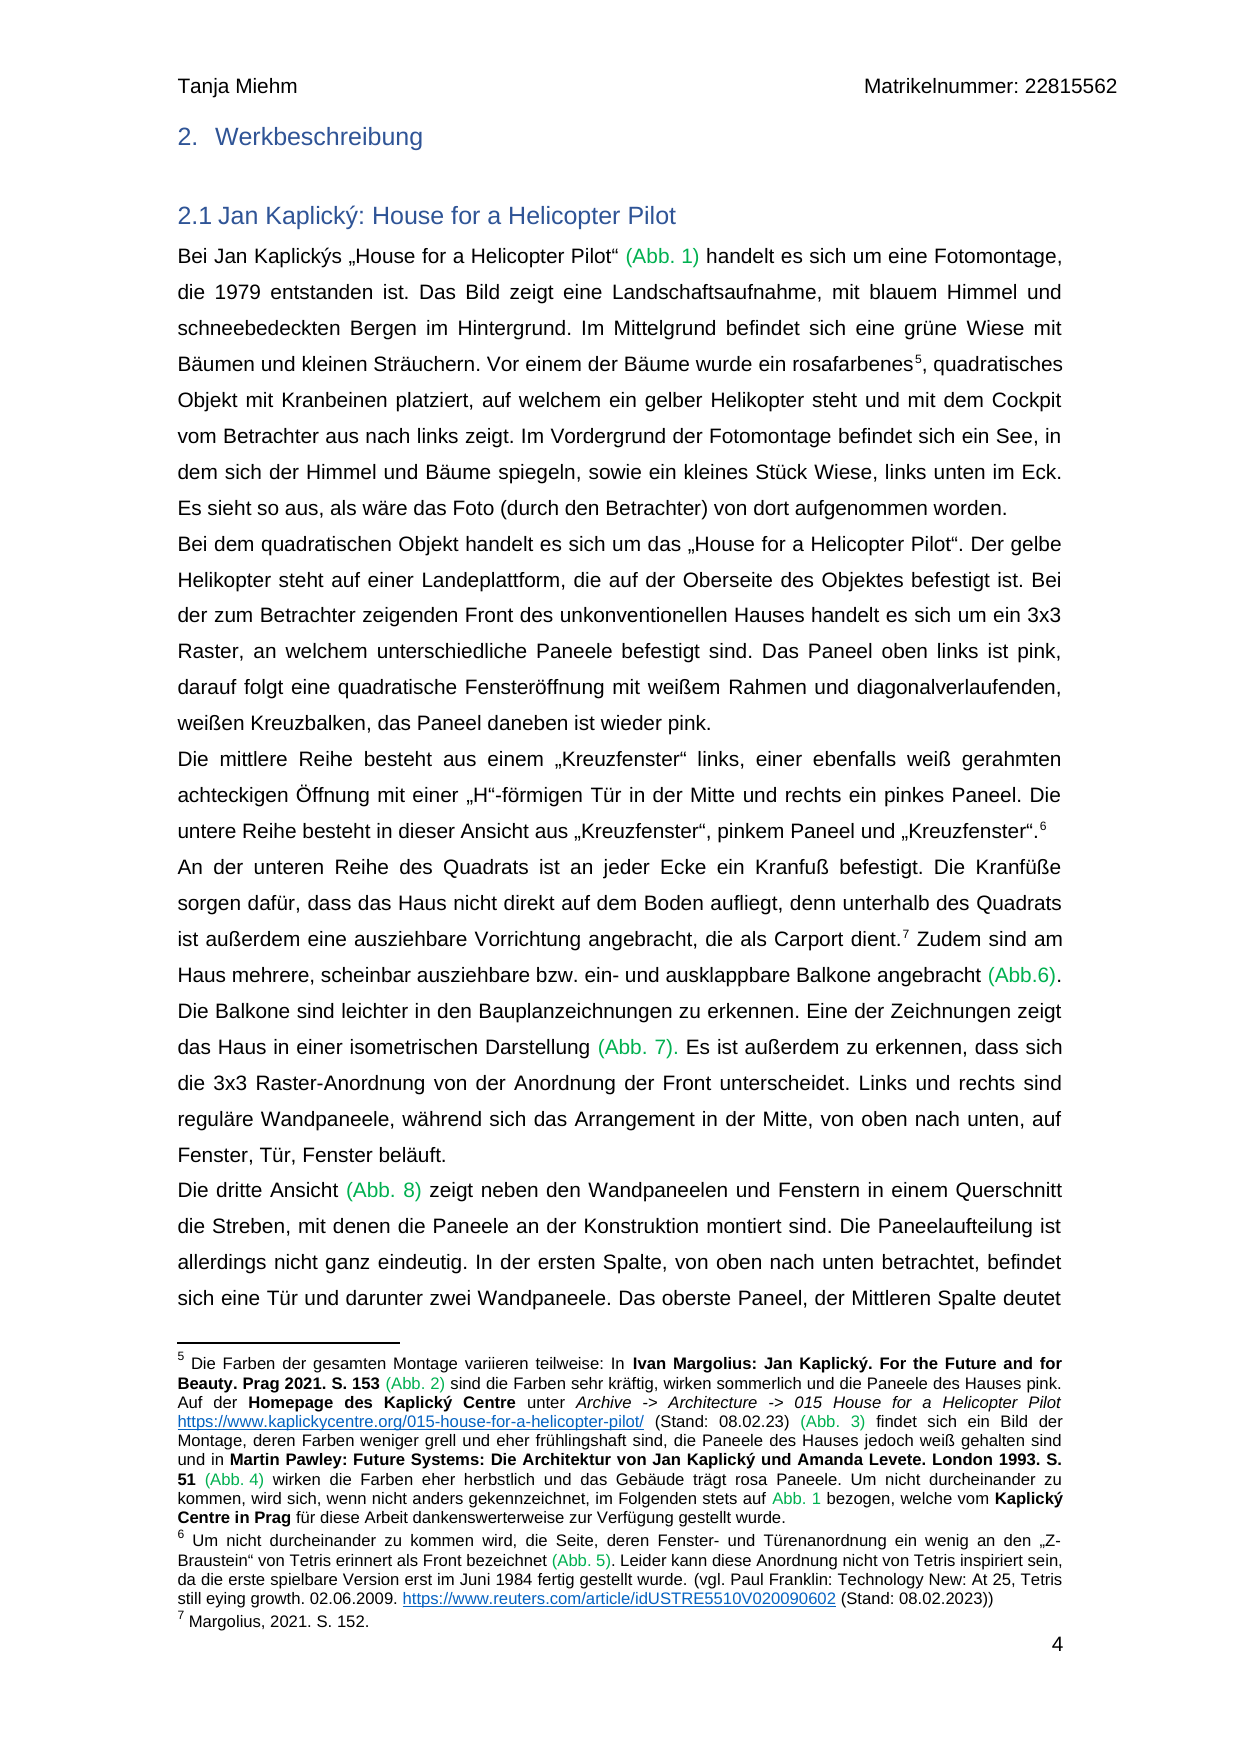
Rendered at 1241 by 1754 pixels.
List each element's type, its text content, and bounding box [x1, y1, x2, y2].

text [177, 1178, 1063, 1310]
subtitle Jan Kaplický: House for a Helicopter Pilot [177, 201, 1063, 229]
text Bei dem quadratischen Objekt handelt es sich um das „House for a Helicopter Pilot“. Der gelbe Helikopter steht auf einer Landeplattform, die auf der Oberseite des Objektes befestigt ist. Bei der zum Betrachter zeigenden Front des unkonventionellen Hauses handelt es sich um ein 3x3 Raster, an welchem unterschiedliche Paneele befestigt sind. Das Paneel oben links ist pink, darauf folgt eine quadratische Fensteröffnung mit weißem Rahmen und diagonalverlaufenden, weißen Kreuzbalken, das Paneel daneben ist wieder pink. [177, 531, 1063, 735]
text An der unteren Reihe des Quadrats ist an jeder Ecke ein Kranfuß befestigt. Die Kranfüße sorgen dafür, dass das Haus nicht direkt auf dem Boden aufliegt, denn unterhalb des Quadrats ist außerdem eine ausziehbare Vorrichtung angebracht, die als Carport dient. Zudem sind am Haus mehrere, scheinbar ausziehbare bzw. ein- und ausklappbare Balkone angebracht (Abb.6). [177, 855, 1063, 987]
subtitle Werkbeschreibung [177, 122, 1063, 151]
text Die Balkone sind leichter in den Bauplanzeichnungen zu erkennen. Eine der Zeichnungen zeigt das Haus in einer isometrischen Darstellung (Abb. 7). Es ist außerdem zu erkennen, dass sich die 3x3 Raster-Anordnung von der Anordnung der Front unterscheidet. Links und rechts sind reguläre Wandpaneele, während sich das Arrangement in der Mitte, von oben nach unten, auf Fenster, Tür, Fenster beläuft. [177, 999, 1063, 1166]
text Bei Jan Kaplickýs „House for a Helicopter Pilot“ (Abb. 1) handelt es sich um eine Fotomontage, die 1979 entstanden ist. Das Bild zeigt eine Landschaftsaufnahme, mit blauem Himmel und schneebedeckten Bergen im Hintergrund. Im Mittelgrund befindet sich eine grüne Wiese mit Bäumen und kleinen Sträuchern. Vor einem der Bäume wurde ein rosafarbenes, quadratisches Objekt mit Kranbeinen platziert, auf welchem ein gelber Helikopter steht und mit dem Cockpit vom Betrachter aus nach links zeigt. Im Vordergrund der Fotomontage befindet sich ein See, in dem sich der Himmel und Bäume spiegeln, sowie ein kleines Stück Wiese, links unten im Eck. Es sieht so aus, als wäre das Foto (durch den Betrachter) von dort aufgenommen worden. [177, 244, 1063, 519]
text Die mittlere Reihe besteht aus einem „Kreuzfenster“ links, einer ebenfalls weiß gerahmten achteckigen Öffnung mit einer „H“-förmigen Tür in der Mitte und rechts ein pinkes Paneel. Die untere Reihe besteht in dieser Ansicht aus „Kreuzfenster“, pinkem Paneel und „Kreuzfenster“. [177, 747, 1063, 843]
